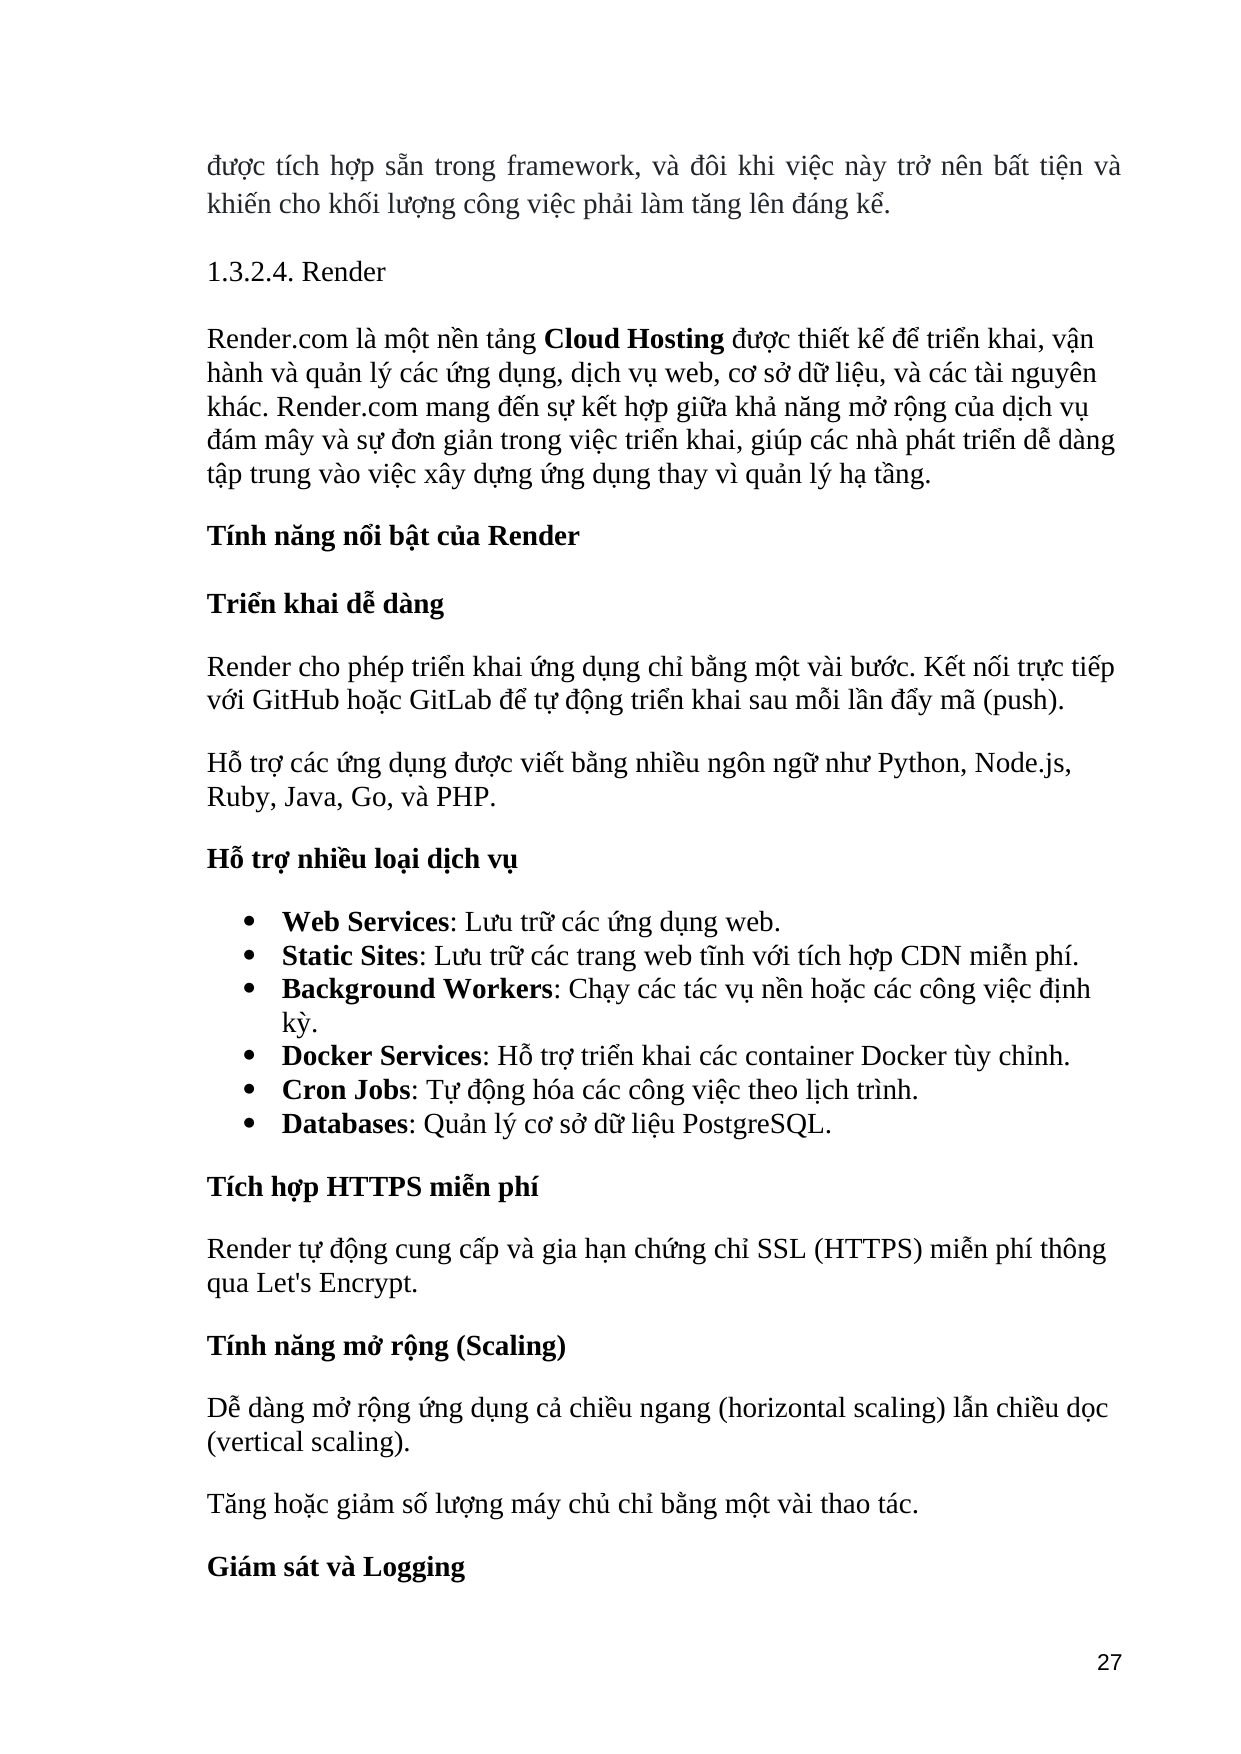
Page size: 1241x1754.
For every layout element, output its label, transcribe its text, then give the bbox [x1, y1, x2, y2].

text Tính năng nổi bật của Render [207, 518, 1122, 552]
text Tăng hoặc giảm số lượng máy chủ chỉ bằng một vài thao tác. [207, 1487, 1122, 1520]
text Tích hợp HTTPS miễn phí [207, 1169, 1122, 1202]
list Databases: Quản lý cơ sở dữ liệu PostgreSQL. [244, 1106, 1122, 1139]
text Hỗ trợ nhiều loại dịch vụ [207, 841, 1122, 875]
list Background Workers: Chạy các tác vụ nền hoặc các công việc định kỳ. [244, 971, 1122, 1038]
list Static Sites: Lưu trữ các trang web tĩnh với tích hợp CDN miễn phí. [244, 938, 1122, 971]
text Triển khai dễ dàng [207, 586, 1122, 620]
list Docker Services: Hỗ trợ triển khai các container Docker tùy chỉnh. [244, 1038, 1122, 1072]
text Hỗ trợ các ứng dụng được viết bằng nhiều ngôn ngữ như Python, Node.js, Ruby, Java, Go, và PHP. [207, 745, 1122, 812]
subtitle 1.3.2.4. Render [207, 254, 1122, 287]
text Render tự động cung cấp và gia hạn chứng chỉ SSL (HTTPS) miễn phí thông qua Let's Encrypt. [207, 1231, 1122, 1298]
text Dễ dàng mở rộng ứng dụng cả chiều ngang (horizontal scaling) lẫn chiều dọc (vertical scaling). [207, 1390, 1122, 1457]
list Web Services: Lưu trữ các ứng dụng web. [244, 904, 1122, 938]
text Tính năng mở rộng (Scaling) [207, 1328, 1122, 1361]
text Giám sát và Logging [207, 1549, 1122, 1583]
text Render.com là một nền tảng Cloud Hosting được thiết kế để triển khai, vận hành và quản lý các ứng dụng, dịch vụ web, cơ sở dữ liệu, và các tài nguyên khác. Render.com mang đến sự kết hợp giữa khả năng mở rộng của dịch vụ đám mây và sự đơn giản trong việc triển khai, giúp các nhà phát triển dễ dàng tập trung vào việc xây dựng ứng dụng thay vì quản lý hạ tầng. [207, 322, 1122, 489]
text Render cho phép triển khai ứng dụng chỉ bằng một vài bước. Kết nối trực tiếp với GitHub hoặc GitLab để tự động triển khai sau mỗi lần đẩy mã (push). [207, 649, 1122, 716]
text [207, 148, 1122, 220]
list Cron Jobs: Tự động hóa các công việc theo lịch trình. [244, 1072, 1122, 1106]
